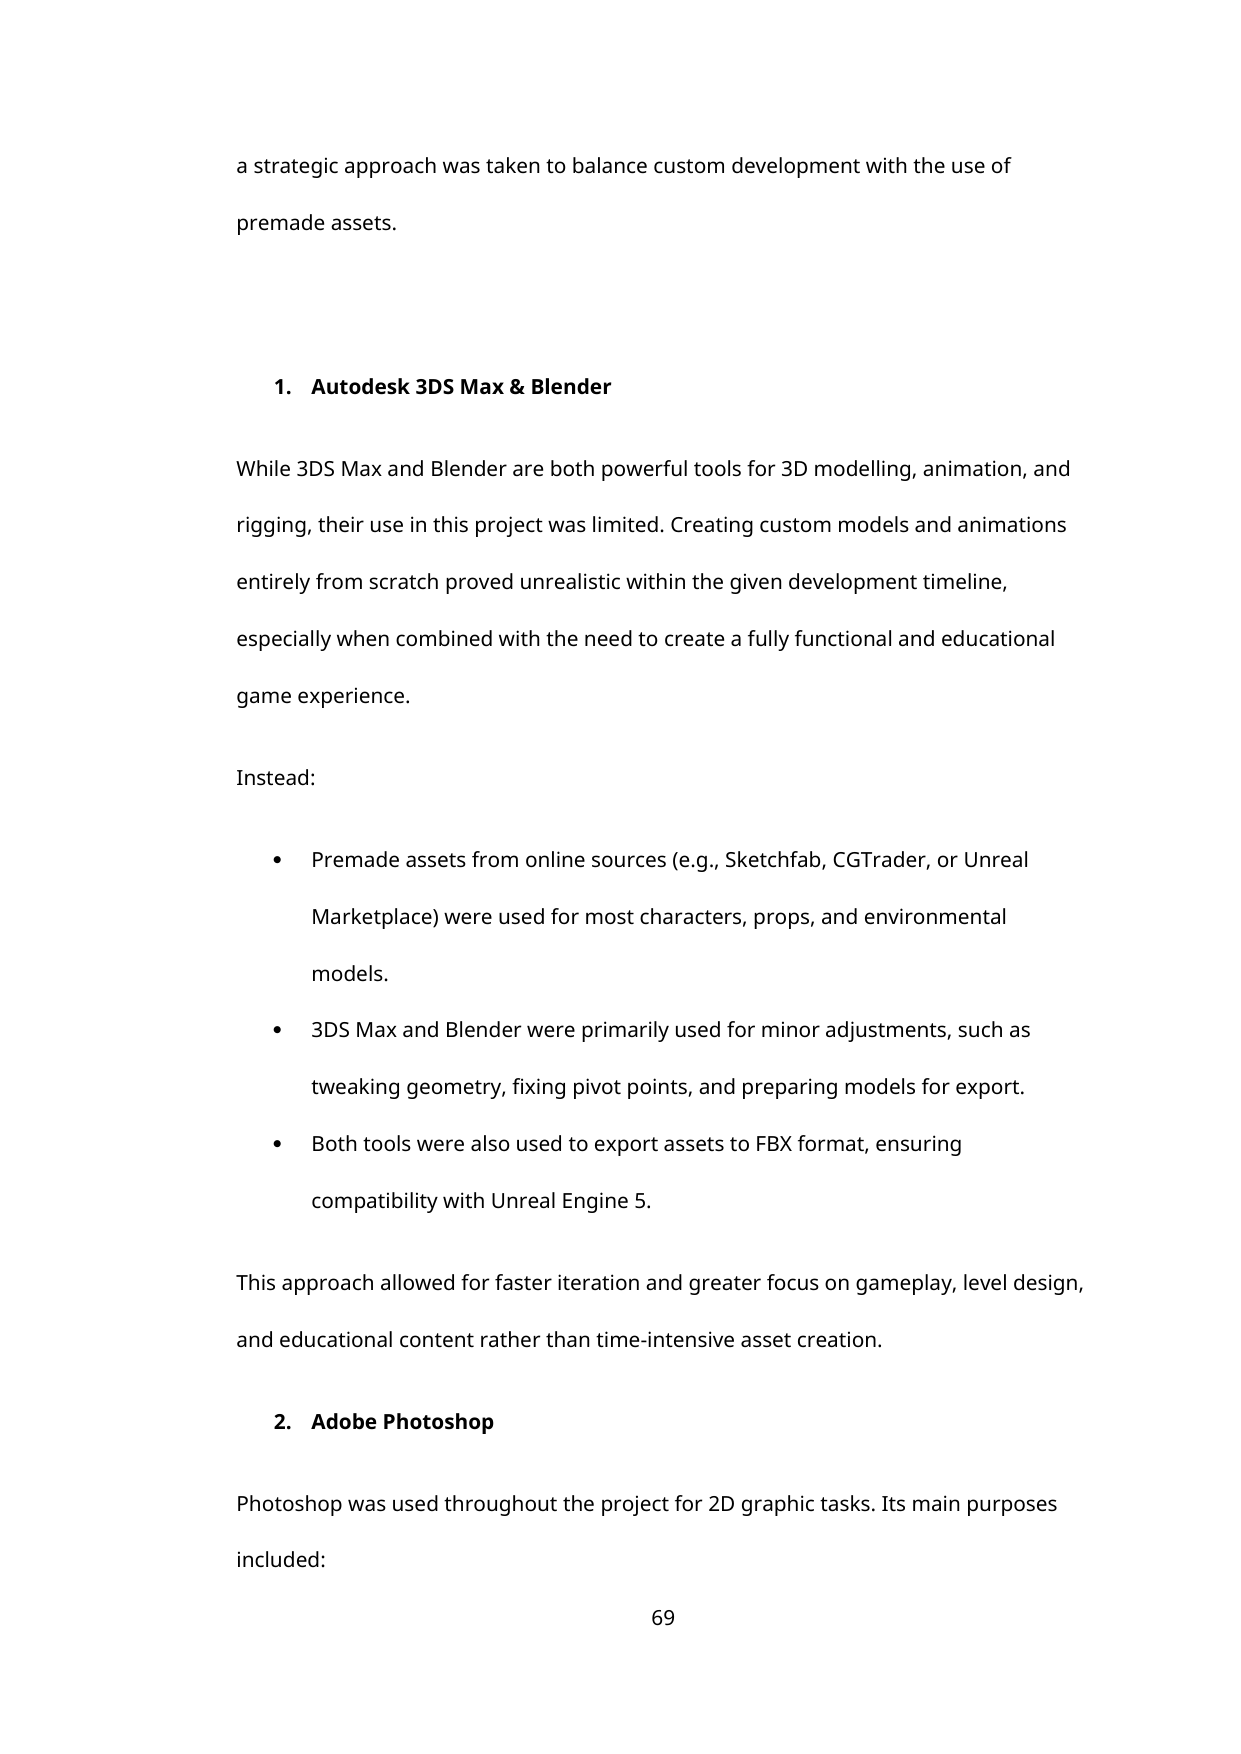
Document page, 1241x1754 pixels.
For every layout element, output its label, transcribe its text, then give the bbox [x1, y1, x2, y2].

list 3DS Max and Blender were primarily used for minor adjustments, such as tweaking geometry, fixing pivot points, and preparing models for export. [274, 1016, 1090, 1101]
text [236, 151, 1090, 237]
list Adobe Photoshop [274, 1407, 1090, 1435]
text While 3DS Max and Blender are both powerful tools for 3D modelling, animation, and rigging, their use in this project was limited. Creating custom models and animations entirely from scratch proved unrealistic within the given development timeline, especially when combined with the need to create a fully functional and educational game experience. [236, 454, 1090, 710]
text Photoshop was used throughout the project for 2D graphic tasks. Its main purposes included: [236, 1489, 1090, 1574]
list Autodesk 3DS Max & Blender [274, 372, 1090, 400]
list Premade assets from online sources (e.g., Sketchfab, CGTrader, or Unreal Marketplace) were used for most characters, props, and environmental models. [274, 845, 1090, 987]
text This approach allowed for faster iteration and greater focus on gameplay, level design, and educational content rather than time-intensive asset creation. [236, 1268, 1090, 1353]
list Both tools were also used to export assets to FBX format, ensuring compatibility with Unreal Engine 5. [274, 1129, 1090, 1215]
text Instead: [236, 763, 1090, 792]
